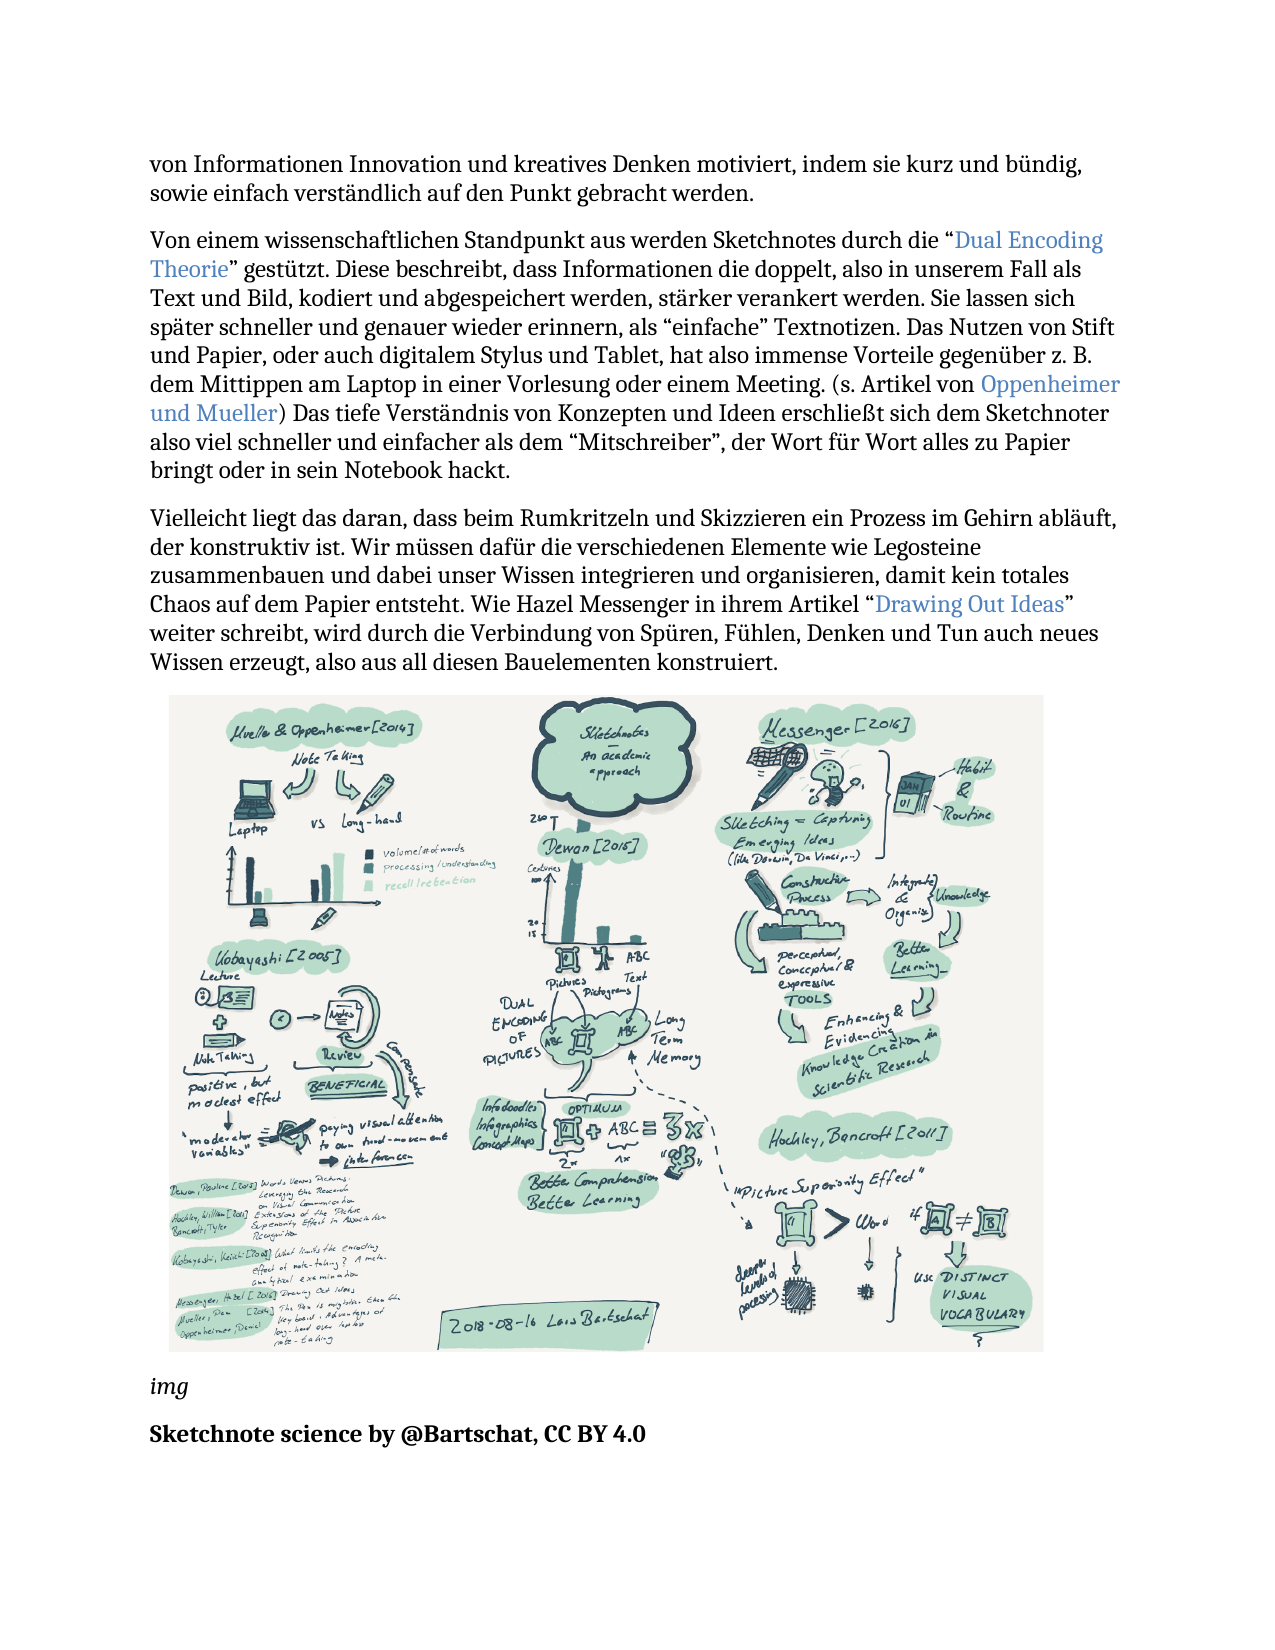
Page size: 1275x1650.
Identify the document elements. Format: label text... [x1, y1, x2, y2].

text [150, 150, 1125, 207]
text Von einem wissenschaftlichen Standpunkt aus werden Sketchnotes durch die “Dual Encoding Theorie” gestützt. Diese beschreibt, dass Informationen die doppelt, also in unserem Fall als Text und Bild, kodiert und abgespeichert werden, stärker verankert werden. Sie lassen sich später schneller und genauer wieder erinnern, als “einfache” Textnotizen. Das Nutzen von Stift und Papier, oder auch digitalem Stylus und Tablet, hat also immense Vorteile gegenüber z. B. dem Mittippen am Laptop in einer Vorlesung oder einem Meeting. (s. Artikel von Oppenheimer und Mueller) Das tiefe Verständnis von Konzepten und Ideen erschließt sich dem Sketchnoter also viel schneller und einfacher als dem “Mitschreiber”, der Wort für Wort alles zu Papier bringt oder in sein Notebook hackt. [150, 226, 1125, 485]
text Vielleicht liegt das daran, dass beim Rumkritzeln und Skizzieren ein Prozess im Gehirn abläuft, der konstruktiv ist. Wir müssen dafür die verschiedenen Elemente wie Legosteine zusammenbauen und dabei unser Wissen integrieren und organisieren, damit kein totales Chaos auf dem Papier entsteht. Wie Hazel Messenger in ihrem Artikel “Drawing Out Ideas” weiter schreibt, wird durch die Verbindung von Spüren, Fühlen, Denken und Tun auch neues Wissen erzeugt, also aus all diesen Bauelementen konstruiert. [150, 504, 1125, 676]
text img [150, 1372, 1125, 1401]
picture [168, 695, 1044, 1352]
text Sketchnote science by @Bartschat, CC BY 4.0 [150, 1419, 1125, 1448]
